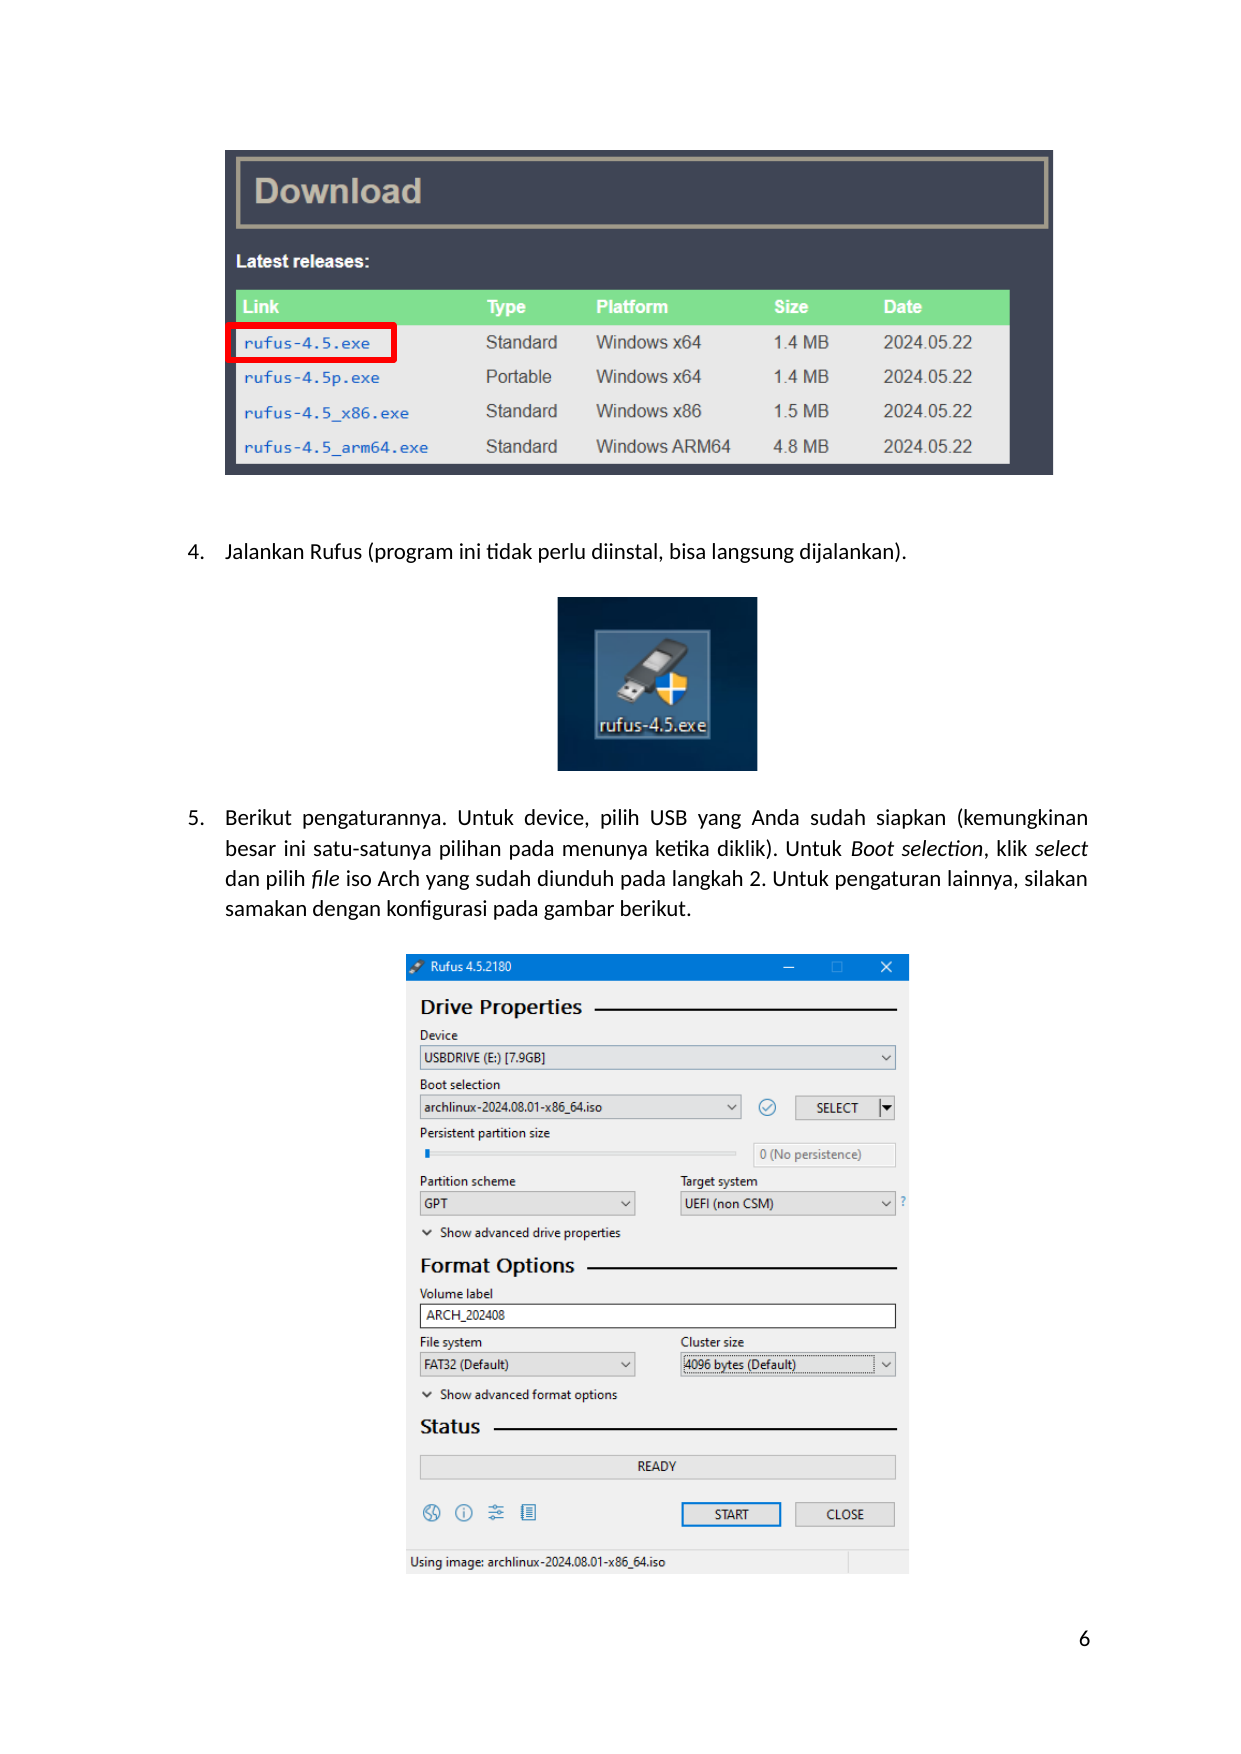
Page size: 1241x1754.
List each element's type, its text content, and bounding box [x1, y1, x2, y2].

list Jalankan Rufus (program ini tidak perlu diinstal, bisa langsung dijalankan). [187, 537, 1090, 565]
list Berikut pengaturannya. Untuk device, pilih USB yang Anda sudah siapkan (kemungkinan besar ini satu-satunya pilihan pada menunya ketika diklik). Untuk Boot selection, klik select dan pilih file iso Arch yang sudah diunduh pada langkah 2. Untuk pengaturan lainnya, silakan samakan dengan konfigurasi pada gambar berikut. [187, 803, 1090, 922]
picture [557, 597, 758, 771]
picture [231, 329, 391, 357]
picture [225, 150, 1054, 475]
picture [406, 954, 910, 1574]
